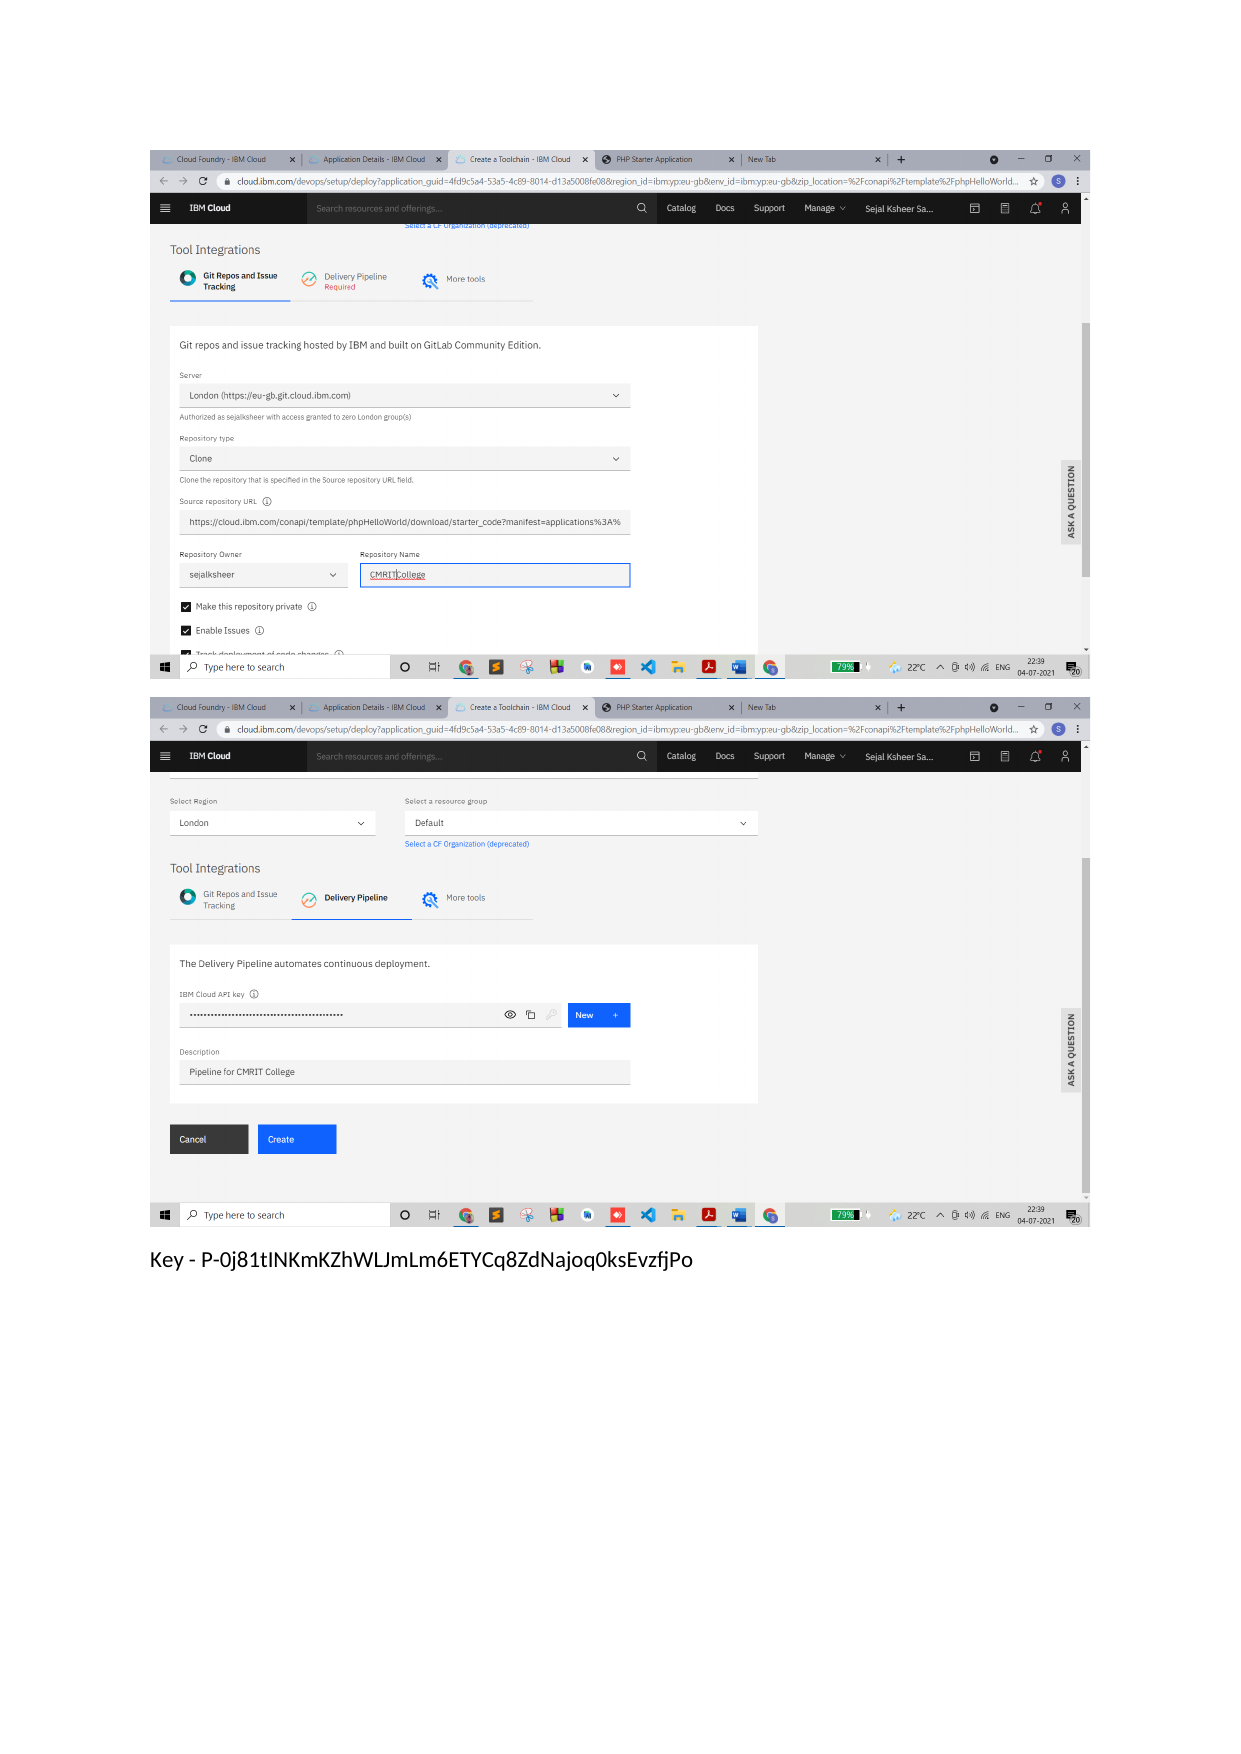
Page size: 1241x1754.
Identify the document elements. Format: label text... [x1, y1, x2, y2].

picture [150, 150, 1091, 679]
text Key - P-0j81tINKmKZhWLJmLm6ETYCq8ZdNajoq0ksEvzfjPo [150, 1245, 1090, 1273]
picture [150, 697, 1091, 1227]
